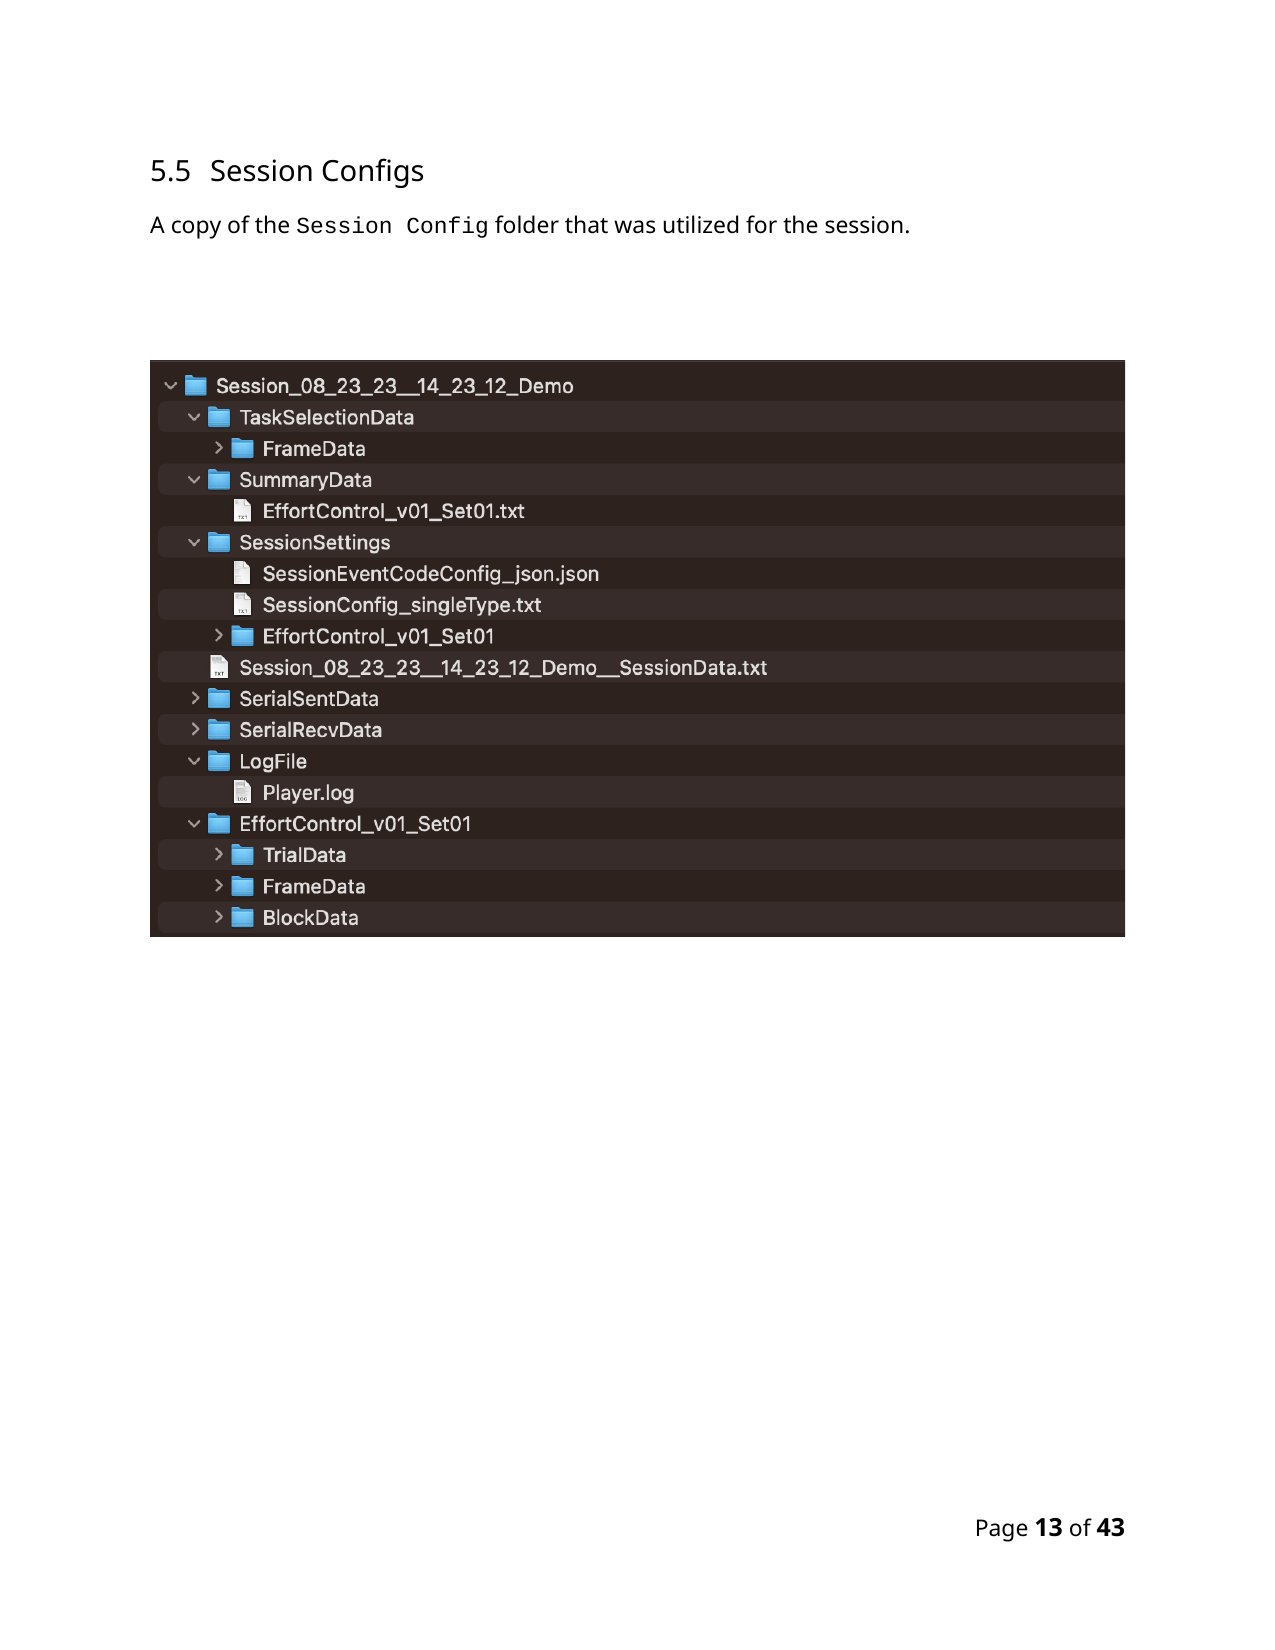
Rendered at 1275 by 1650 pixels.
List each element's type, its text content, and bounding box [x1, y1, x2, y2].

picture [150, 360, 1125, 937]
text A copy of the Session Config folder that was utilized for the session. [150, 209, 1125, 241]
subtitle Session Configs [150, 150, 1125, 190]
